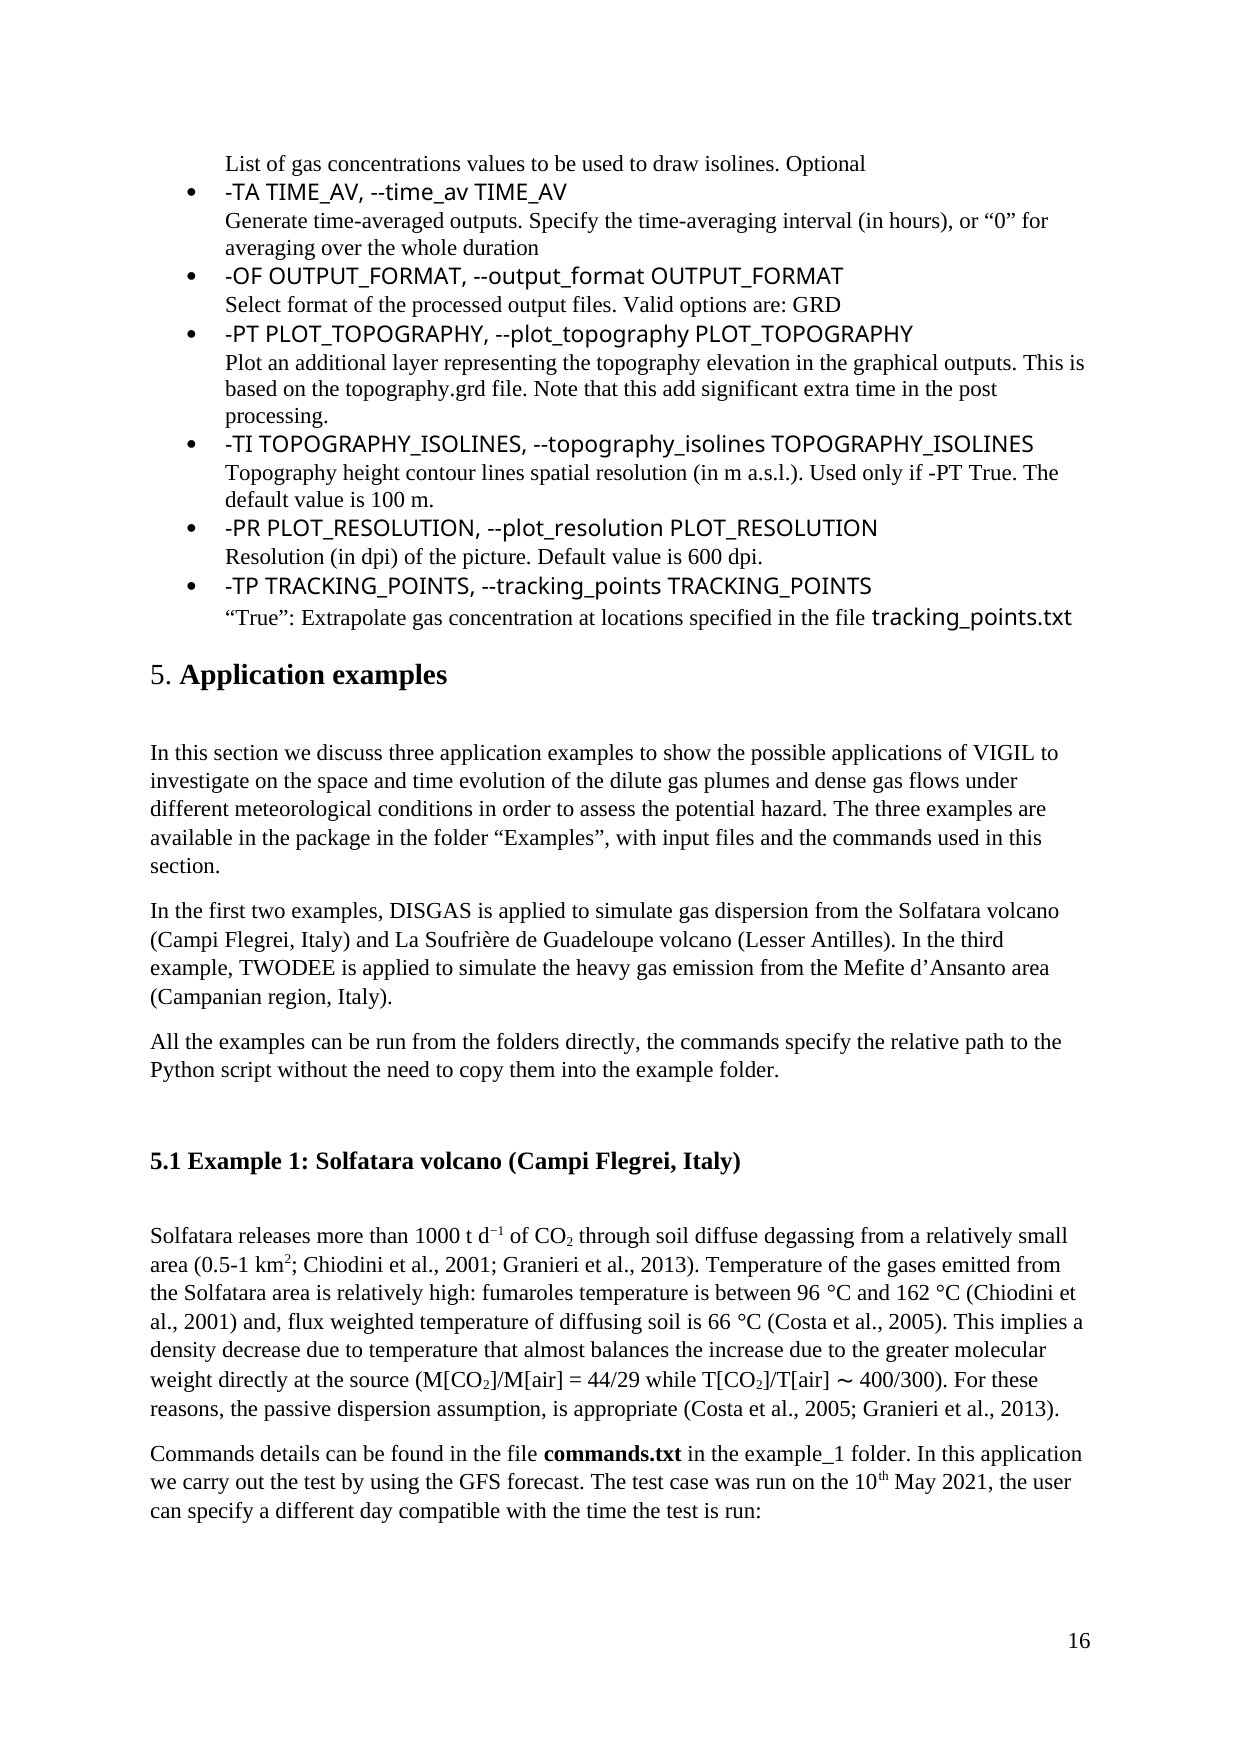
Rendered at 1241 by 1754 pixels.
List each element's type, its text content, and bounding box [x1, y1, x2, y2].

list -OF OUTPUT_FORMAT, --output_format OUTPUT_FORMAT [187, 260, 1090, 292]
list -TP TRACKING_POINTS, --tracking_points TRACKING_POINTS [187, 570, 1090, 601]
list “True”: Extrapolate gas concentration at locations specified in the file tracking_points.txt [225, 601, 1090, 632]
list Select format of the processed output files. Valid options are: GRD [225, 292, 1090, 318]
text In the first two examples, DISGAS is applied to simulate gas dispersion from the Solfatara volcano (Campi Flegrei, Italy) and La Soufrière de Guadeloupe volcano (Lesser Antilles). In the third example, TWODEE is applied to simulate the heavy gas emission from the Mefite d’Ansanto area (Campanian region, Italy). [150, 897, 1090, 1009]
subtitle 5.1 Example 1: Solfatara volcano (Campi Flegrei, Italy) [150, 1146, 1090, 1175]
text Commands details can be found in the file commands.txt in the example_1 folder. In this application we carry out the test by using the GFS forecast. The test case was run on the 10th May 2021, the user can specify a different day compatible with the time the test is run: [150, 1440, 1090, 1523]
text Solfatara releases more than 1000 t d−1 of CO2 through soil diffuse degassing from a relatively small area (0.5-1 km2; Chiodini et al., 2001; Granieri et al., 2013). Temperature of the gases emitted from the Solfatara area is relatively high: fumaroles temperature is between 96 °C and 162 °C (Chiodini et al., 2001) and, flux weighted temperature of diffusing soil is 66 °C (Costa et al., 2005). This implies a density decrease due to temperature that almost balances the increase due to the greater molecular weight directly at the source (M[CO2]/M[air] = 44/29 while T[CO2]/T[air] ∼ 400/300). For these reasons, the passive dispersion assumption, is appropriate (Costa et al., 2005; Granieri et al., 2013). [150, 1223, 1090, 1421]
text In this section we discuss three application examples to show the possible applications of VIGIL to investigate on the space and time evolution of the dilute gas plumes and dense gas flows under different meteorological conditions in order to assess the potential hazard. The three examples are available in the package in the folder “Examples”, with input files and the commands used in this section. [150, 738, 1090, 879]
list Resolution (in dpi) of the picture. Default value is 600 dpi. [225, 543, 1090, 570]
list -TI TOPOGRAPHY_ISOLINES, --topography_isolines TOPOGRAPHY_ISOLINES [187, 428, 1090, 459]
list -PT PLOT_TOPOGRAPHY, --plot_topography PLOT_TOPOGRAPHY [187, 318, 1090, 349]
list Generate time-averaged outputs. Specify the time-averaging interval (in hours), or “0” for averaging over the whole duration [225, 208, 1090, 260]
text All the examples can be run from the folders directly, the commands specify the relative path to the Python script without the need to copy them into the example folder. [150, 1028, 1090, 1083]
subtitle 5. Application examples [150, 657, 1090, 691]
list Topography height contour lines spatial resolution (in m a.s.l.). Used only if -PT True. The default value is 100 m. [225, 459, 1090, 512]
list -PR PLOT_RESOLUTION, --plot_resolution PLOT_RESOLUTION [187, 512, 1090, 543]
list Plot an additional layer representing the topography elevation in the graphical outputs. This is based on the topography.grd file. Note that this add significant extra time in the post processing. [225, 349, 1090, 428]
list List of gas concentrations values to be used to draw isolines. Optional [225, 150, 1090, 176]
list -TA TIME_AV, --time_av TIME_AV [187, 176, 1090, 208]
